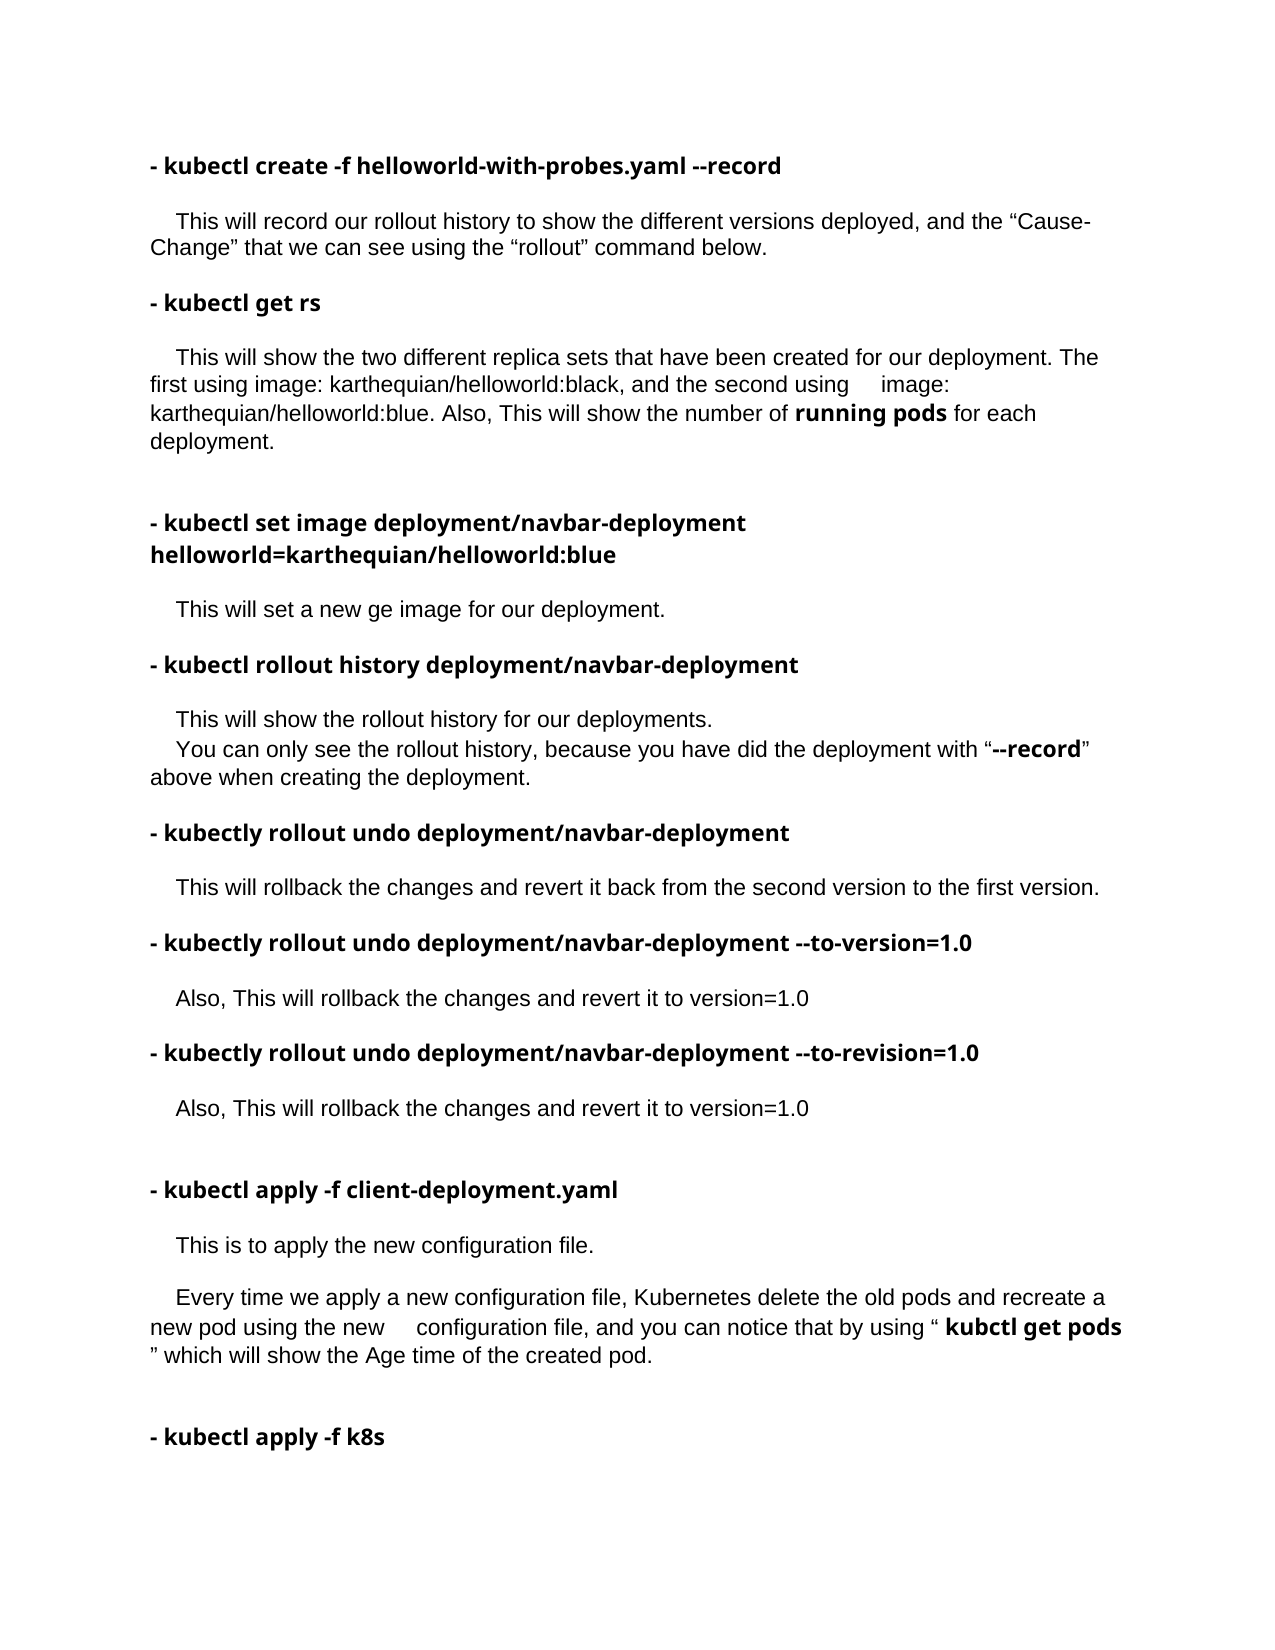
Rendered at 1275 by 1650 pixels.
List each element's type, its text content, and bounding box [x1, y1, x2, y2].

text - kubectly rollout undo deployment/navbar-deployment --to-revision=1.0 [150, 1037, 1125, 1069]
text - kubectl rollout history deployment/navbar-deployment [150, 649, 1125, 680]
text You can only see the rollout history, because you have did the deployment with “--record” above when creating the deployment. [150, 733, 1125, 790]
text This will show the two different replica sets that have been created for our deployment. The first using image: karthequian/helloworld:black, and the second using image: karthequian/helloworld:blue. Also, This will show the number of running pods for each deployment. [150, 344, 1125, 454]
text - kubectl apply -f k8s [150, 1421, 1125, 1452]
text Every time we apply a new configuration file, Kubernetes delete the old pods and recreate a new pod using the new configuration file, and you can notice that by using “ kubctl get pods ” which will show the Age time of the created pod. [150, 1284, 1125, 1368]
text - kubectl create -f helloworld-with-probes.yaml --record [150, 150, 1125, 181]
text - kubectl apply -f client-deployment.yaml [150, 1174, 1125, 1205]
text This is to apply the new configuration file. [150, 1232, 1125, 1258]
text - kubectly rollout undo deployment/navbar-deployment --to-version=1.0 [150, 927, 1125, 958]
text This will rollback the changes and revert it back from the second version to the first version. [150, 874, 1125, 901]
text This will record our rollout history to show the different versions deployed, and the “Cause-Change” that we can see using the “rollout” command below. [150, 208, 1125, 260]
text This will set a new ge image for our deployment. [150, 596, 1125, 622]
text This will show the rollout history for our deployments. [150, 706, 1125, 733]
text - kubectl set image deployment/navbar-deployment helloworld=karthequian/helloworld:blue [150, 507, 1125, 570]
text Also, This will rollback the changes and revert it to version=1.0 [150, 1095, 1125, 1121]
text - kubectly rollout undo deployment/navbar-deployment [150, 817, 1125, 848]
text Also, This will rollback the changes and revert it to version=1.0 [150, 985, 1125, 1011]
text - kubectl get rs [150, 287, 1125, 318]
